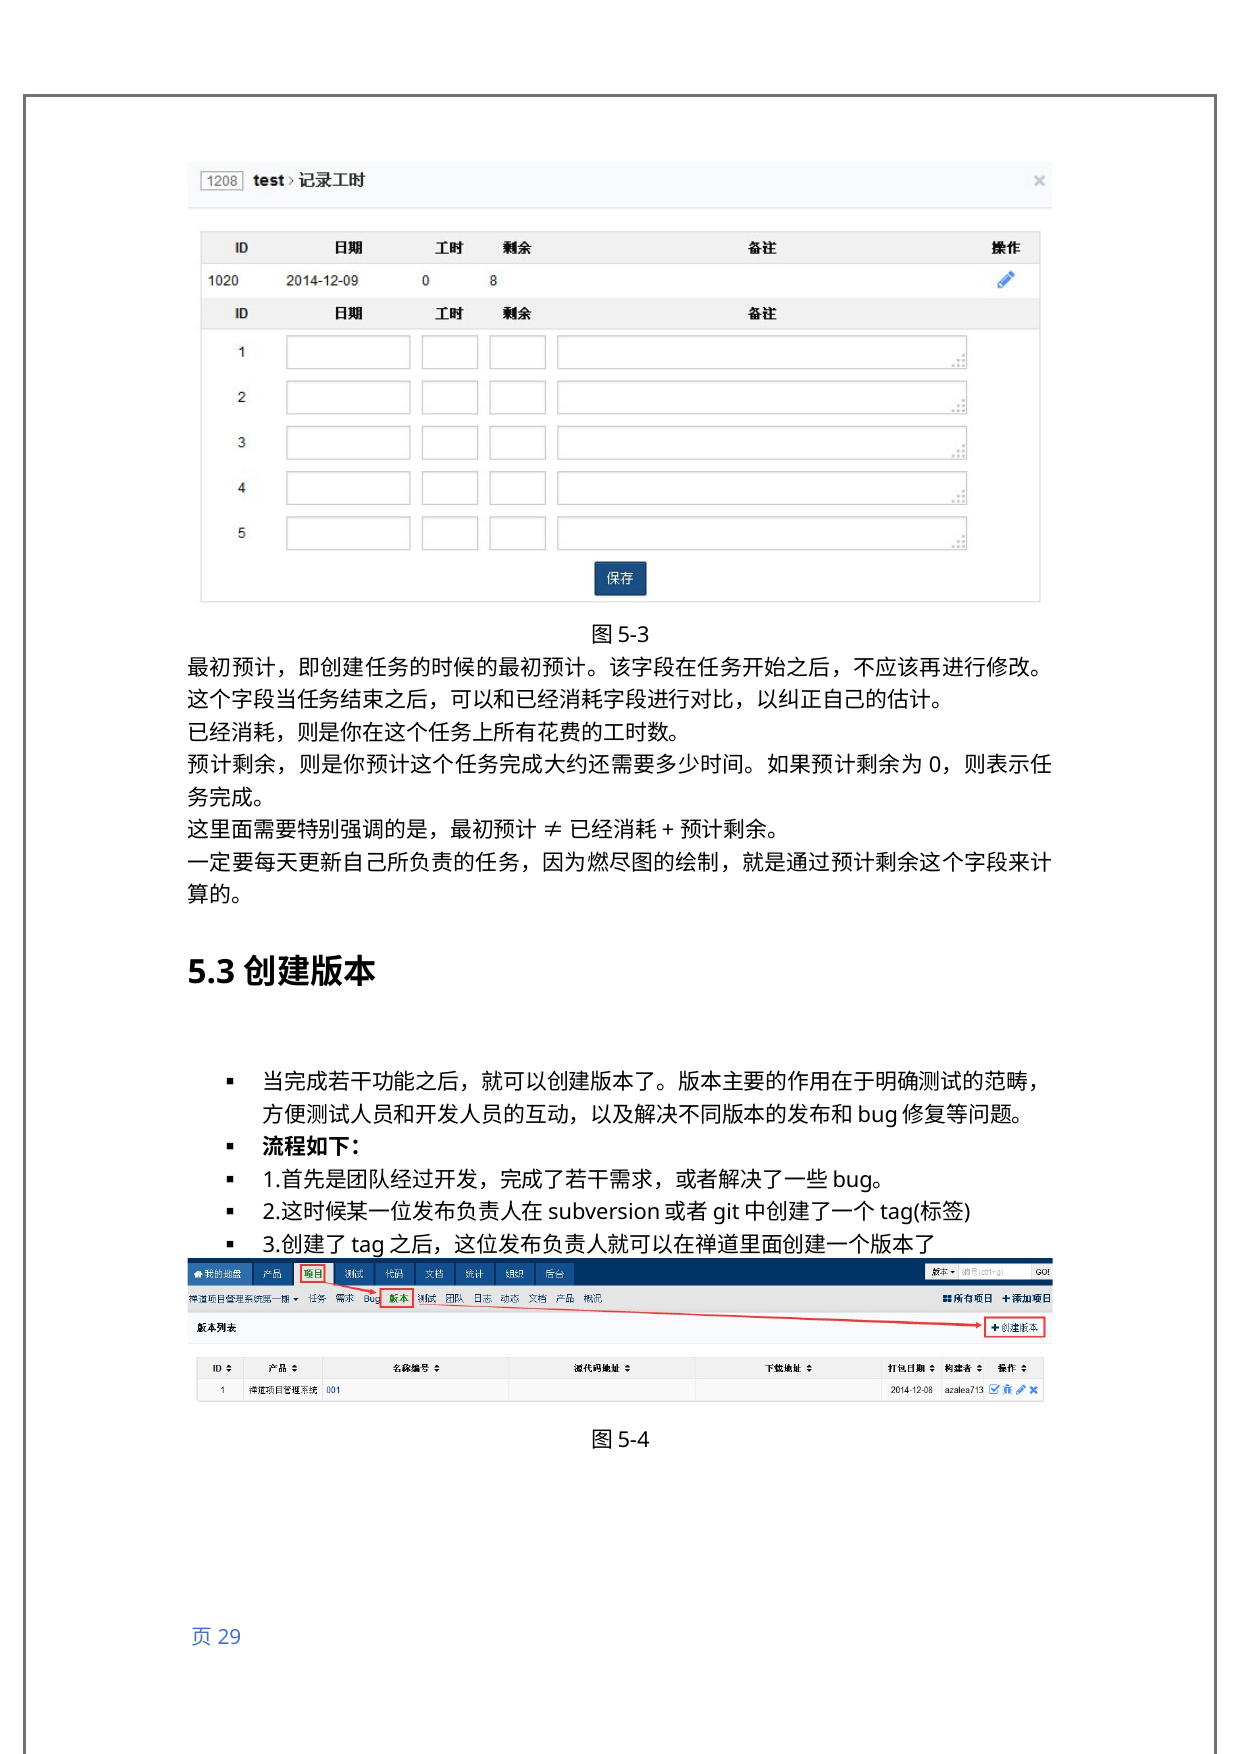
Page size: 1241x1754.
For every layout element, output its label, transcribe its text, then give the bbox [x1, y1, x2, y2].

list 1.首先是团队经过开发，完成了若干需求，或者解决了一些bug。 [225, 1161, 1053, 1194]
text 最初预计，即创建任务的时候的最初预计。该字段在任务开始之后，不应该再进行修改。这个字段当任务结束之后，可以和已经消耗字段进行对比，以纠正自己的估计。 [187, 649, 1053, 714]
text 一定要每天更新自己所负责的任务，因为燃尽图的绘制，就是通过预计剩余这个字段来计算的。 [187, 844, 1053, 909]
subtitle 5.3 创建版本 [187, 937, 1053, 1002]
list 2.这时候某一位发布负责人在subversion或者git中创建了一个tag(标签) [225, 1194, 1053, 1226]
text 图5-3 [187, 617, 1053, 649]
text 已经消耗，则是你在这个任务上所有花费的工时数。 [187, 714, 1053, 747]
text 预计剩余，则是你预计这个任务完成大约还需要多少时间。如果预计剩余为0，则表示任务完成。 [187, 747, 1053, 812]
list 流程如下： [225, 1129, 1053, 1161]
list 3.创建了tag之后，这位发布负责人就可以在禅道里面创建一个版本了 [225, 1226, 1053, 1258]
text 图5-4 [187, 1421, 1053, 1454]
picture [187, 1258, 1053, 1416]
picture [187, 162, 1053, 616]
text 这里面需要特别强调的是，最初预计 ≠ 已经消耗 + 预计剩余。 [187, 812, 1053, 844]
list 当完成若干功能之后，就可以创建版本了。版本主要的作用在于明确测试的范畴，方便测试人员和开发人员的互动，以及解决不同版本的发布和bug修复等问题。 [225, 1064, 1053, 1129]
